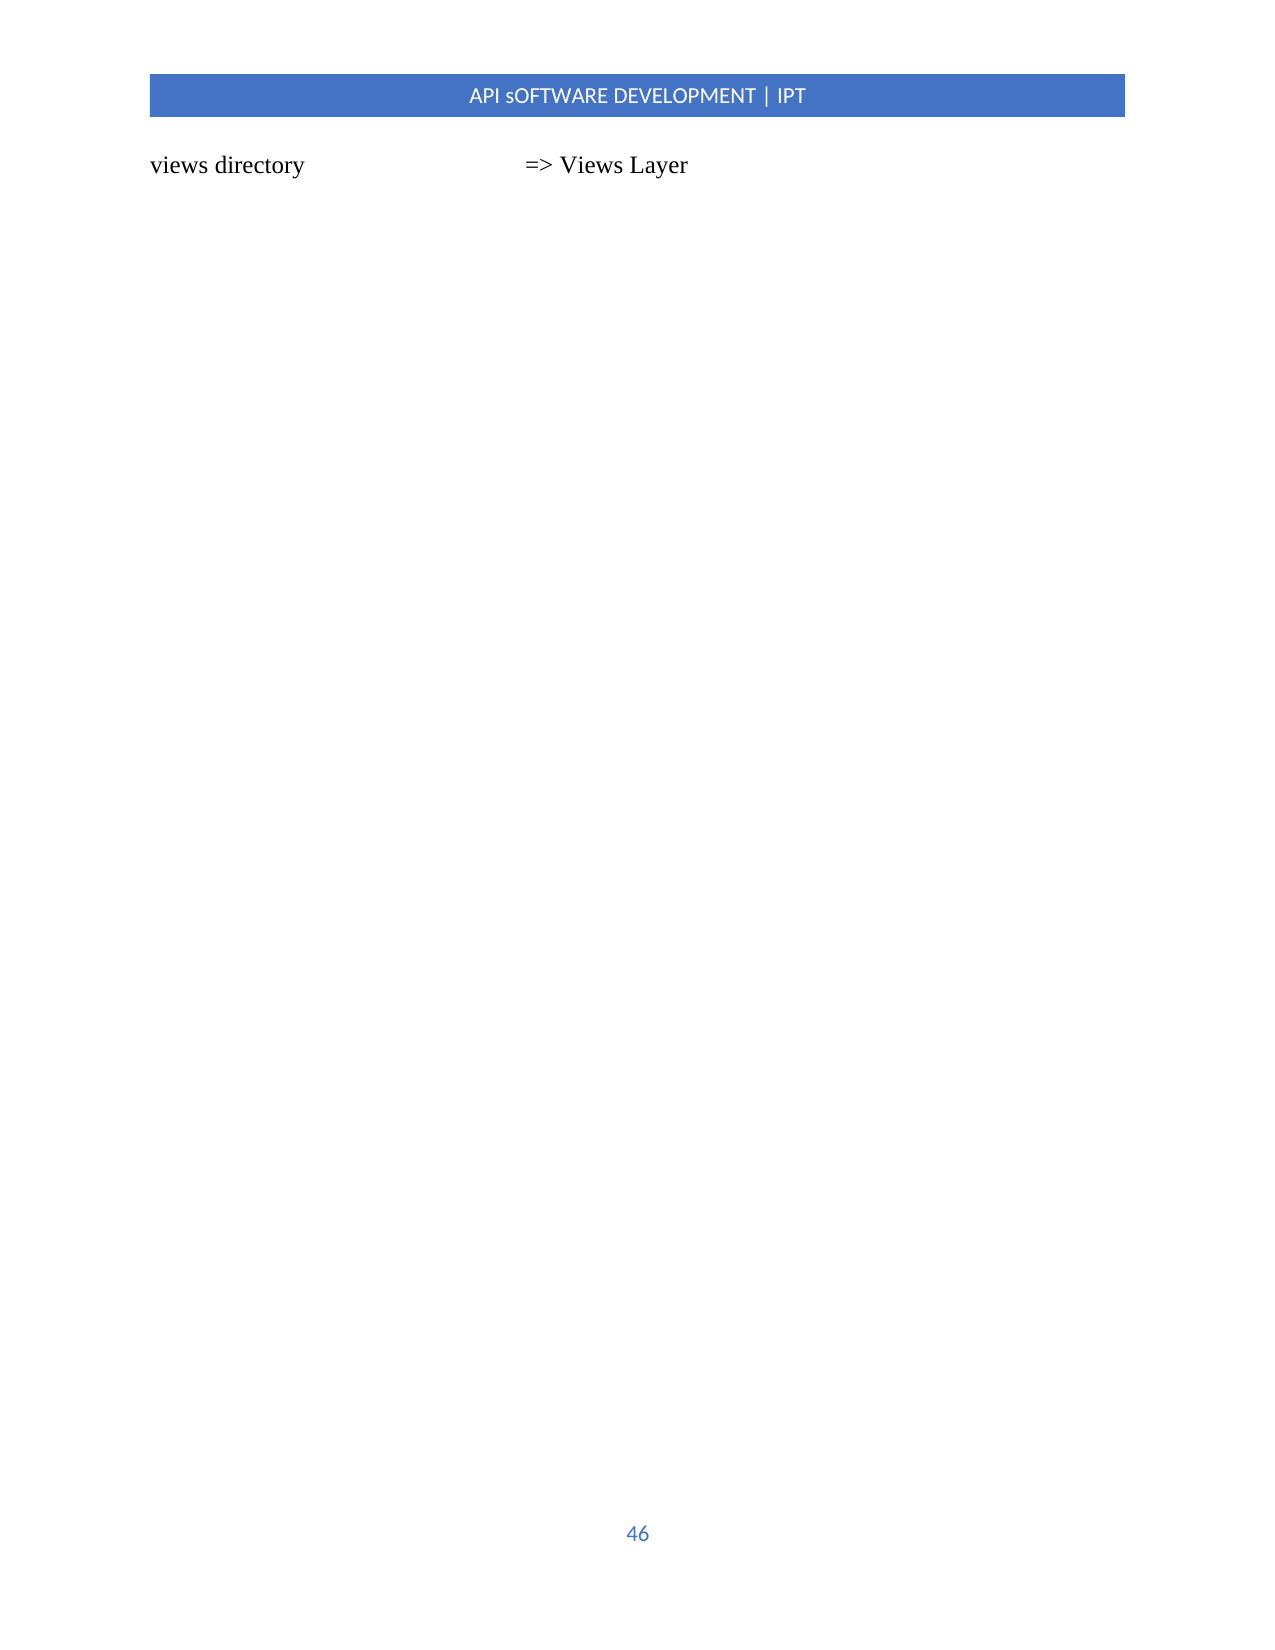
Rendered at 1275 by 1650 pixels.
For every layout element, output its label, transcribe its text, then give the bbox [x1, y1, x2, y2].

text views directory => Views Layer [150, 150, 1125, 179]
